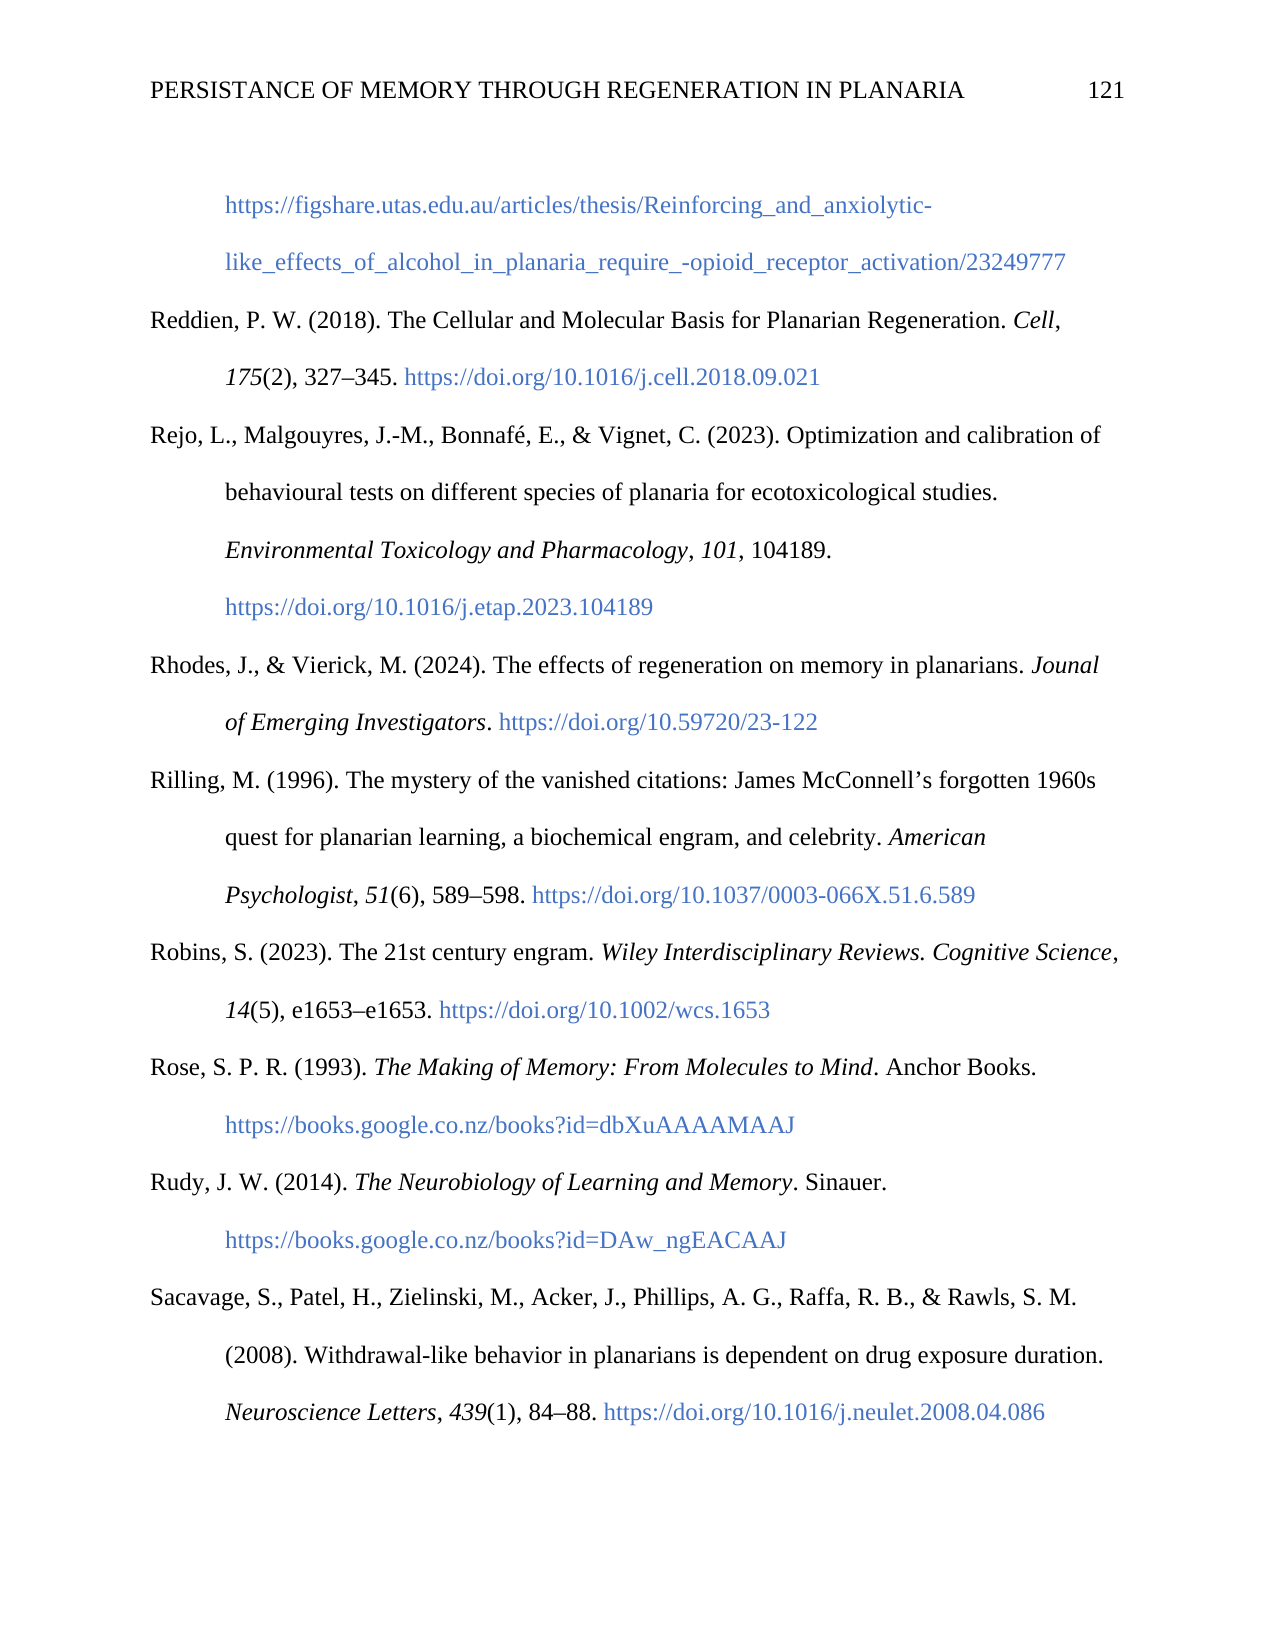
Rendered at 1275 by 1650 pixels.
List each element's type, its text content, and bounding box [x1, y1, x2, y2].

text Rudy, J. W. (2014). The Neurobiology of Learning and Memory. Sinauer. https://books.google.co.nz/books?id=DAw_ngEACAAJ [150, 1167, 1125, 1254]
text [150, 190, 1125, 276]
text Reddien, P. W. (2018). The Cellular and Molecular Basis for Planarian Regeneration. Cell, 175(2), 327–345. https://doi.org/10.1016/j.cell.2018.09.021 [150, 305, 1125, 391]
text Rhodes, J., & Vierick, M. (2024). The effects of regeneration on memory in planarians. Jounal of Emerging Investigators. https://doi.org/10.59720/23-122 [150, 650, 1125, 736]
text Robins, S. (2023). The 21st century engram. Wiley Interdisciplinary Reviews. Cognitive Science, 14(5), e1653–e1653. https://doi.org/10.1002/wcs.1653 [150, 937, 1125, 1024]
text Rejo, L., Malgouyres, J.-M., Bonnafé, E., & Vignet, C. (2023). Optimization and calibration of behavioural tests on different species of planaria for ecotoxicological studies. Environmental Toxicology and Pharmacology, 101, 104189. https://doi.org/10.1016/j.etap.2023.104189 [150, 420, 1125, 621]
text Rilling, M. (1996). The mystery of the vanished citations: James McConnell’s forgotten 1960s quest for planarian learning, a biochemical engram, and celebrity. American Psychologist, 51(6), 589–598. https://doi.org/10.1037/0003-066X.51.6.589 [150, 765, 1125, 909]
text Rose, S. P. R. (1993). The Making of Memory: From Molecules to Mind. Anchor Books. https://books.google.co.nz/books?id=dbXuAAAAMAAJ [150, 1052, 1125, 1139]
text Sacavage, S., Patel, H., Zielinski, M., Acker, J., Phillips, A. G., Raffa, R. B., & Rawls, S. M. (2008). Withdrawal-like behavior in planarians is dependent on drug exposure duration. Neuroscience Letters, 439(1), 84–88. https://doi.org/10.1016/j.neulet.2008.04.086 [150, 1282, 1125, 1426]
